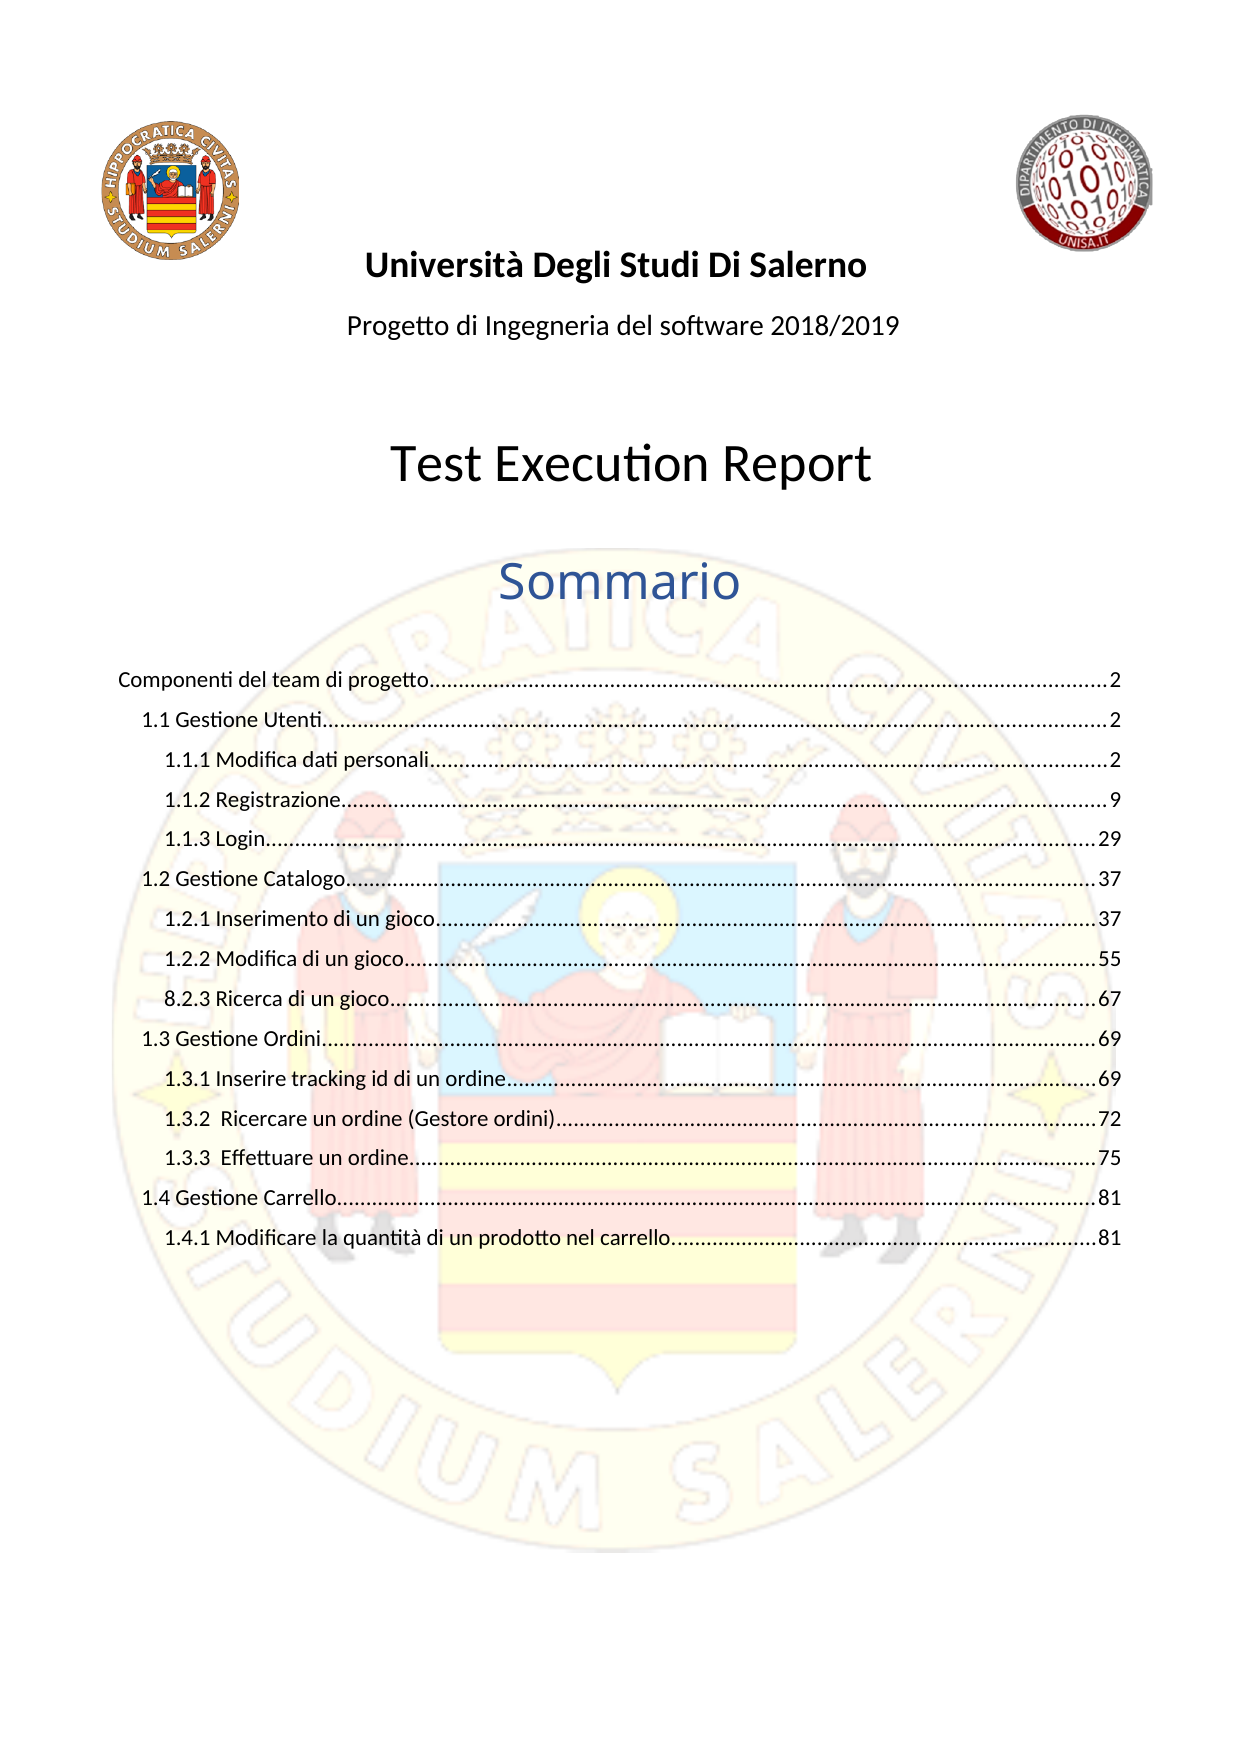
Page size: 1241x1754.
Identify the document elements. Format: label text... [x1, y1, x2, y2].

subtitle Test Execution Report [118, 429, 1122, 495]
picture [101, 121, 239, 260]
text Progetto di Ingegneria del software 2018/2019 [118, 307, 1122, 343]
text Università Degli Studi Di Salerno [266, 241, 1122, 287]
picture [1007, 113, 1159, 260]
